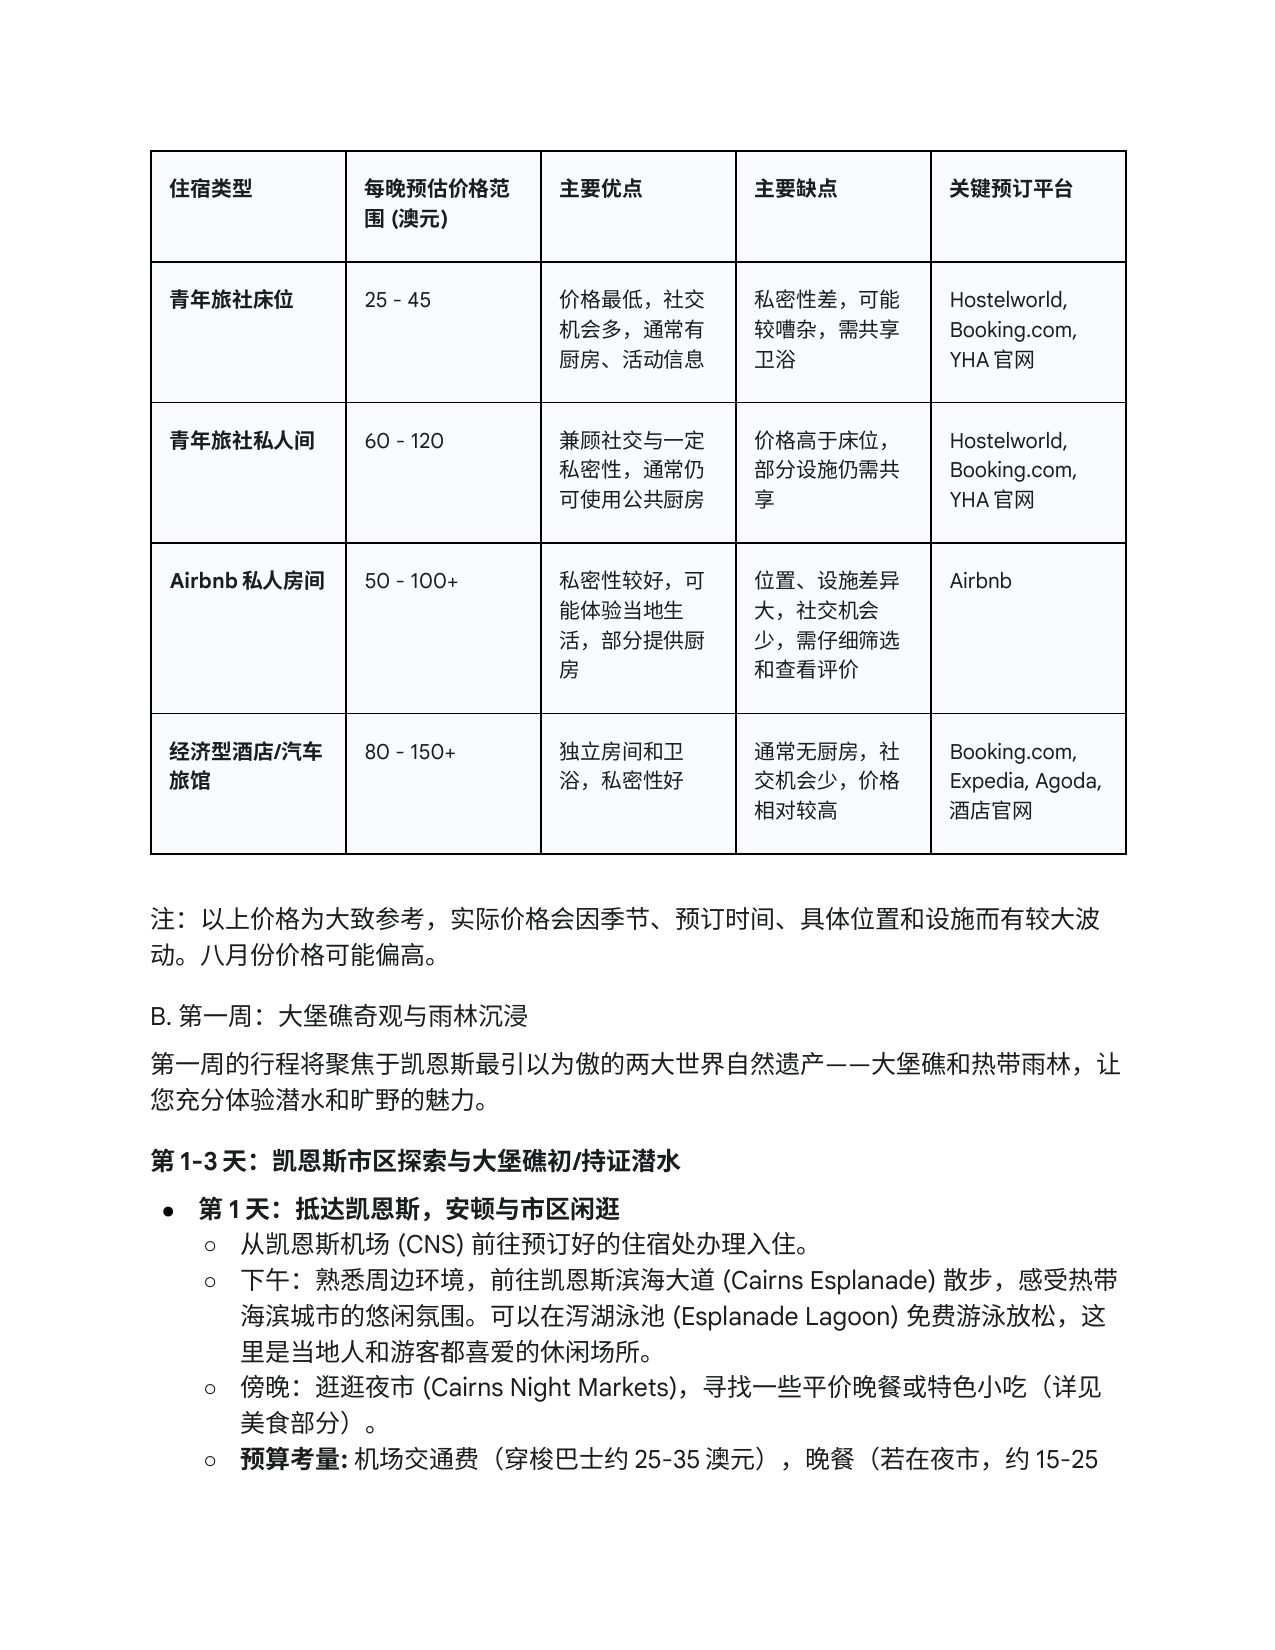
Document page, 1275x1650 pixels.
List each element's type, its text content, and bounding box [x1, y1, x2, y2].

table_cell 经济型酒店/汽车旅馆 [152, 714, 345, 853]
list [203, 1444, 1125, 1476]
table_cell Booking.com, Expedia, Agoda, 酒店官网 [932, 714, 1125, 853]
list 傍晚：逛逛夜市 (Cairns Night Markets)，寻找一些平价晚餐或特色小吃（详见美食部分）。 [203, 1373, 1125, 1440]
list 第1天：抵达凯恩斯，安顿与市区闲逛 [161, 1194, 1125, 1225]
table_cell Hostelworld, Booking.com, YHA官网 [932, 403, 1125, 542]
table_cell 独立房间和卫浴，私密性好 [542, 714, 735, 853]
table_cell 青年旅社私人间 [152, 403, 345, 542]
table_cell 青年旅社床位 [152, 263, 345, 402]
text 第1-3天：凯恩斯市区探索与大堡礁初/持证潜水 [150, 1146, 1125, 1177]
table_cell 私密性差，可能较嘈杂，需共享卫浴 [737, 263, 930, 402]
text 第一周的行程将聚焦于凯恩斯最引以为傲的两大世界自然遗产——大堡礁和热带雨林，让您充分体验潜水和旷野的魅力。 [150, 1049, 1125, 1116]
table_cell 兼顾社交与一定私密性，通常仍可使用公共厨房 [542, 403, 735, 542]
subtitle B. 第一周：大堡礁奇观与雨林沉浸 [150, 1001, 1125, 1032]
table_cell 25 - 45 [347, 263, 540, 402]
table_cell 价格最低，社交机会多，通常有厨房、活动信息 [542, 263, 735, 402]
table_cell 60 - 120 [347, 403, 540, 542]
table_cell 位置、设施差异大，社交机会少，需仔细筛选和查看评价 [737, 544, 930, 712]
table_header 每晚预估价格范围 (澳元) [347, 152, 540, 261]
text 注：以上价格为大致参考，实际价格会因季节、预订时间、具体位置和设施而有较大波动。八月份价格可能偏高。 [150, 905, 1125, 972]
list 下午：熟悉周边环境，前往凯恩斯滨海大道 (Cairns Esplanade) 散步，感受热带海滨城市的悠闲氛围。可以在泻湖泳池 (Esplanade Lagoon) 免费游泳放松，这里是当地人和游客都喜爱的休闲场所。 [203, 1266, 1125, 1368]
table_header 住宿类型 [152, 152, 345, 261]
table_cell 50 - 100+ [347, 544, 540, 712]
table_cell 私密性较好，可能体验当地生活，部分提供厨房 [542, 544, 735, 712]
table_cell Hostelworld, Booking.com, YHA官网 [932, 263, 1125, 402]
table_cell 价格高于床位，部分设施仍需共享 [737, 403, 930, 542]
table_header 主要优点 [542, 152, 735, 261]
table_cell 80 - 150+ [347, 714, 540, 853]
table_header 主要缺点 [737, 152, 930, 261]
table_header 关键预订平台 [932, 152, 1125, 261]
list 从凯恩斯机场 (CNS) 前往预订好的住宿处办理入住。 [203, 1230, 1125, 1261]
table_cell Airbnb [932, 544, 1125, 712]
table_cell Airbnb私人房间 [152, 544, 345, 712]
table_cell 通常无厨房，社交机会少，价格相对较高 [737, 714, 930, 853]
